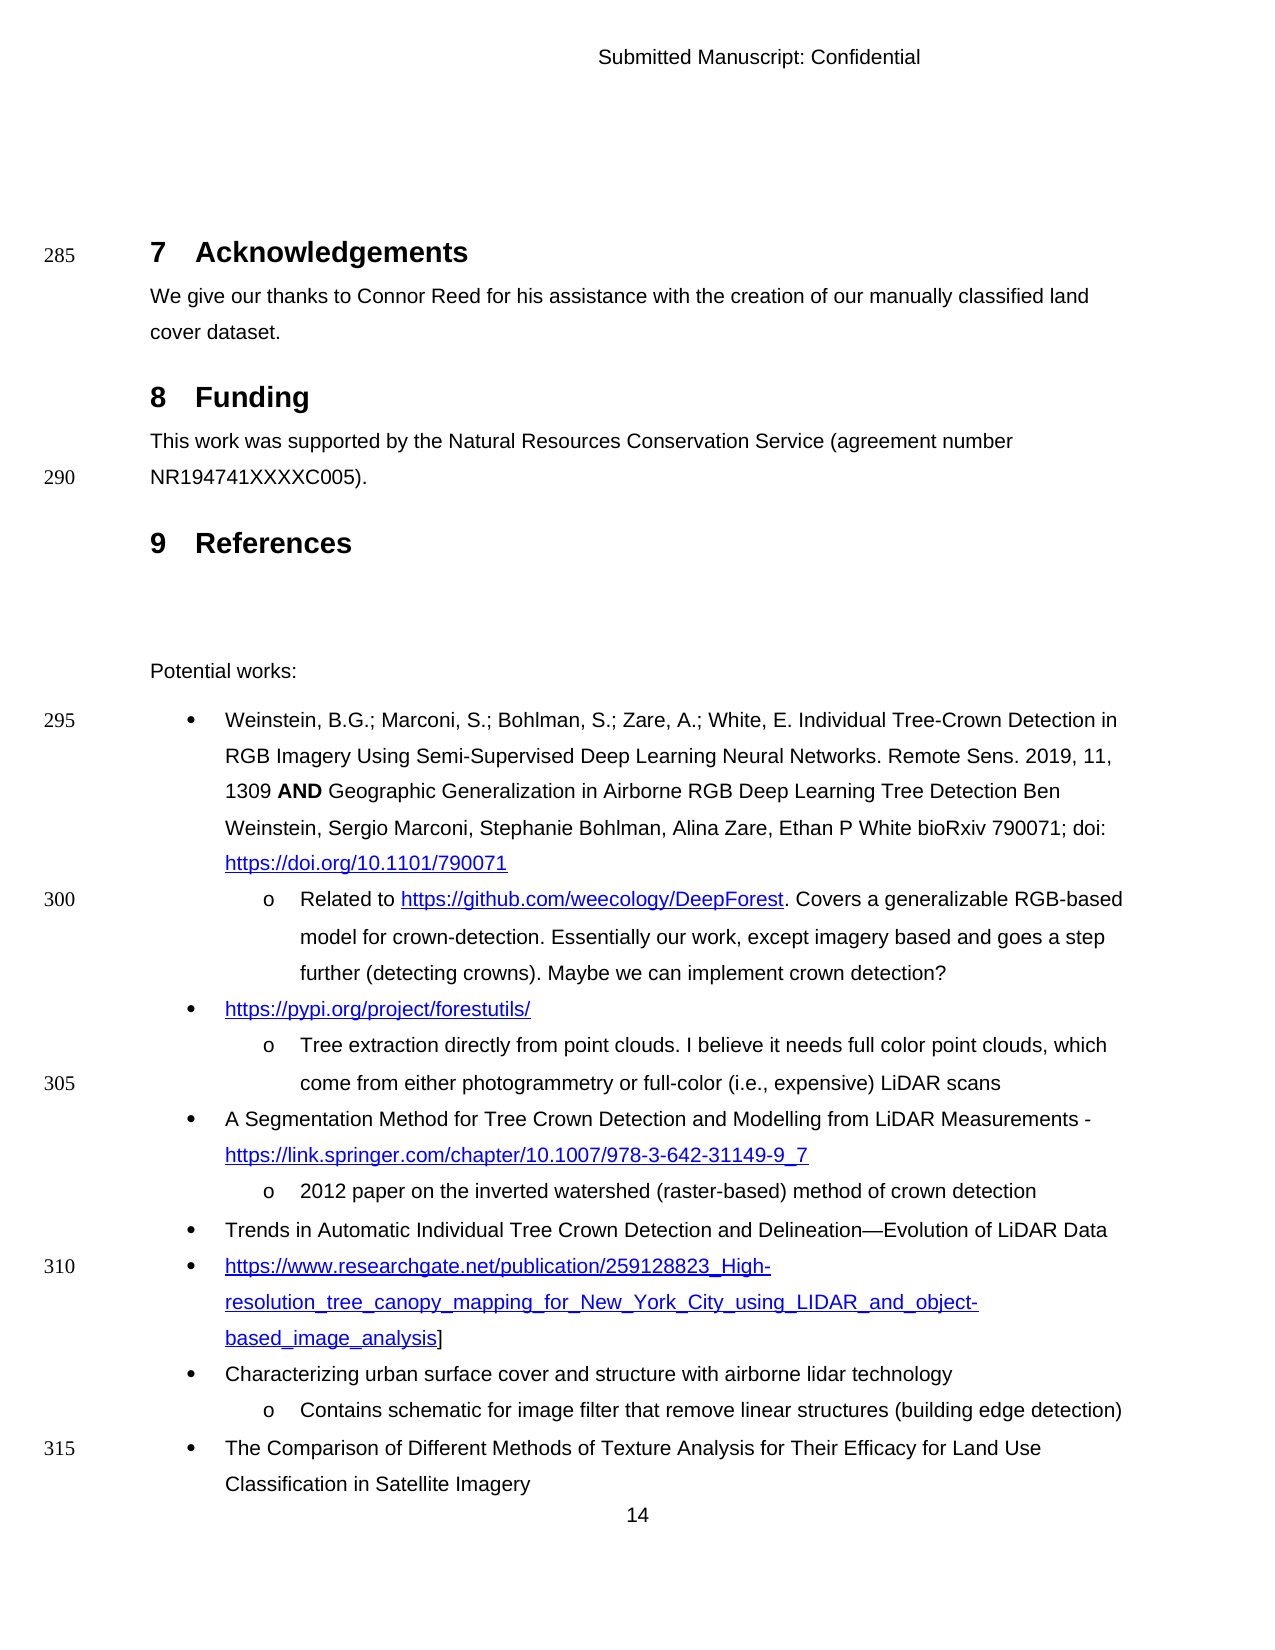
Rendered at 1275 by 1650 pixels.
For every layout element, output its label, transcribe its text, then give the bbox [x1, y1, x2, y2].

list Trends in Automatic Individual Tree Crown Detection and Delineation—Evolution of LiDAR Data [187, 1217, 1125, 1241]
list Contains schematic for image filter that remove linear structures (building edge detection) [262, 1397, 1125, 1423]
list https://www.researchgate.net/publication/259128823_High-resolution_tree_canopy_mapping_for_New_York_City_using_LIDAR_and_object-based_image_analysis] [187, 1253, 1125, 1349]
list Weinstein, B.G.; Marconi, S.; Bohlman, S.; Zare, A.; White, E. Individual Tree-Crown Detection in RGB Imagery Using Semi-Supervised Deep Learning Neural Networks. Remote Sens. 2019, 11, 1309 AND Geographic Generalization in Airborne RGB Deep Learning Tree Detection Ben Weinstein, Sergio Marconi, Stephanie Bohlman, Alina Zare, Ethan P White bioRxiv 790071; doi: https://doi.org/10.1101/790071 [187, 707, 1125, 875]
text Potential works: [150, 659, 1125, 683]
text This work was supported by the Natural Resources Conservation Service (agreement number NR194741XXXXC005). [150, 429, 1125, 489]
list The Comparison of Different Methods of Texture Analysis for Their Efficacy for Land Use Classification in Satellite Imagery [187, 1436, 1125, 1496]
subtitle Funding [150, 380, 1125, 414]
list 2012 paper on the inverted watershed (raster-based) method of crown detection [262, 1179, 1125, 1204]
list Characterizing urban surface cover and structure with airborne lidar technology [187, 1361, 1125, 1385]
list https://pypi.org/project/forestutils/ [187, 997, 1125, 1021]
text We give our thanks to Connor Reed for his assistance with the creation of our manually classified land cover dataset. [150, 283, 1125, 343]
list A Segmentation Method for Tree Crown Detection and Modelling from LiDAR Measurements - https://link.springer.com/chapter/10.1007/978-3-642-31149-9_7 [187, 1107, 1125, 1167]
subtitle Acknowledgements [150, 235, 1125, 268]
list Tree extraction directly from point clouds. I believe it needs full color point clouds, which come from either photogrammetry or full-color (i.e., expensive) LiDAR scans [262, 1033, 1125, 1095]
list Related to https://github.com/weecology/DeepForest. Covers a generalizable RGB-based model for crown-detection. Essentially our work, except imagery based and goes a step further (detecting crowns). Maybe we can implement crown detection? [262, 887, 1125, 985]
